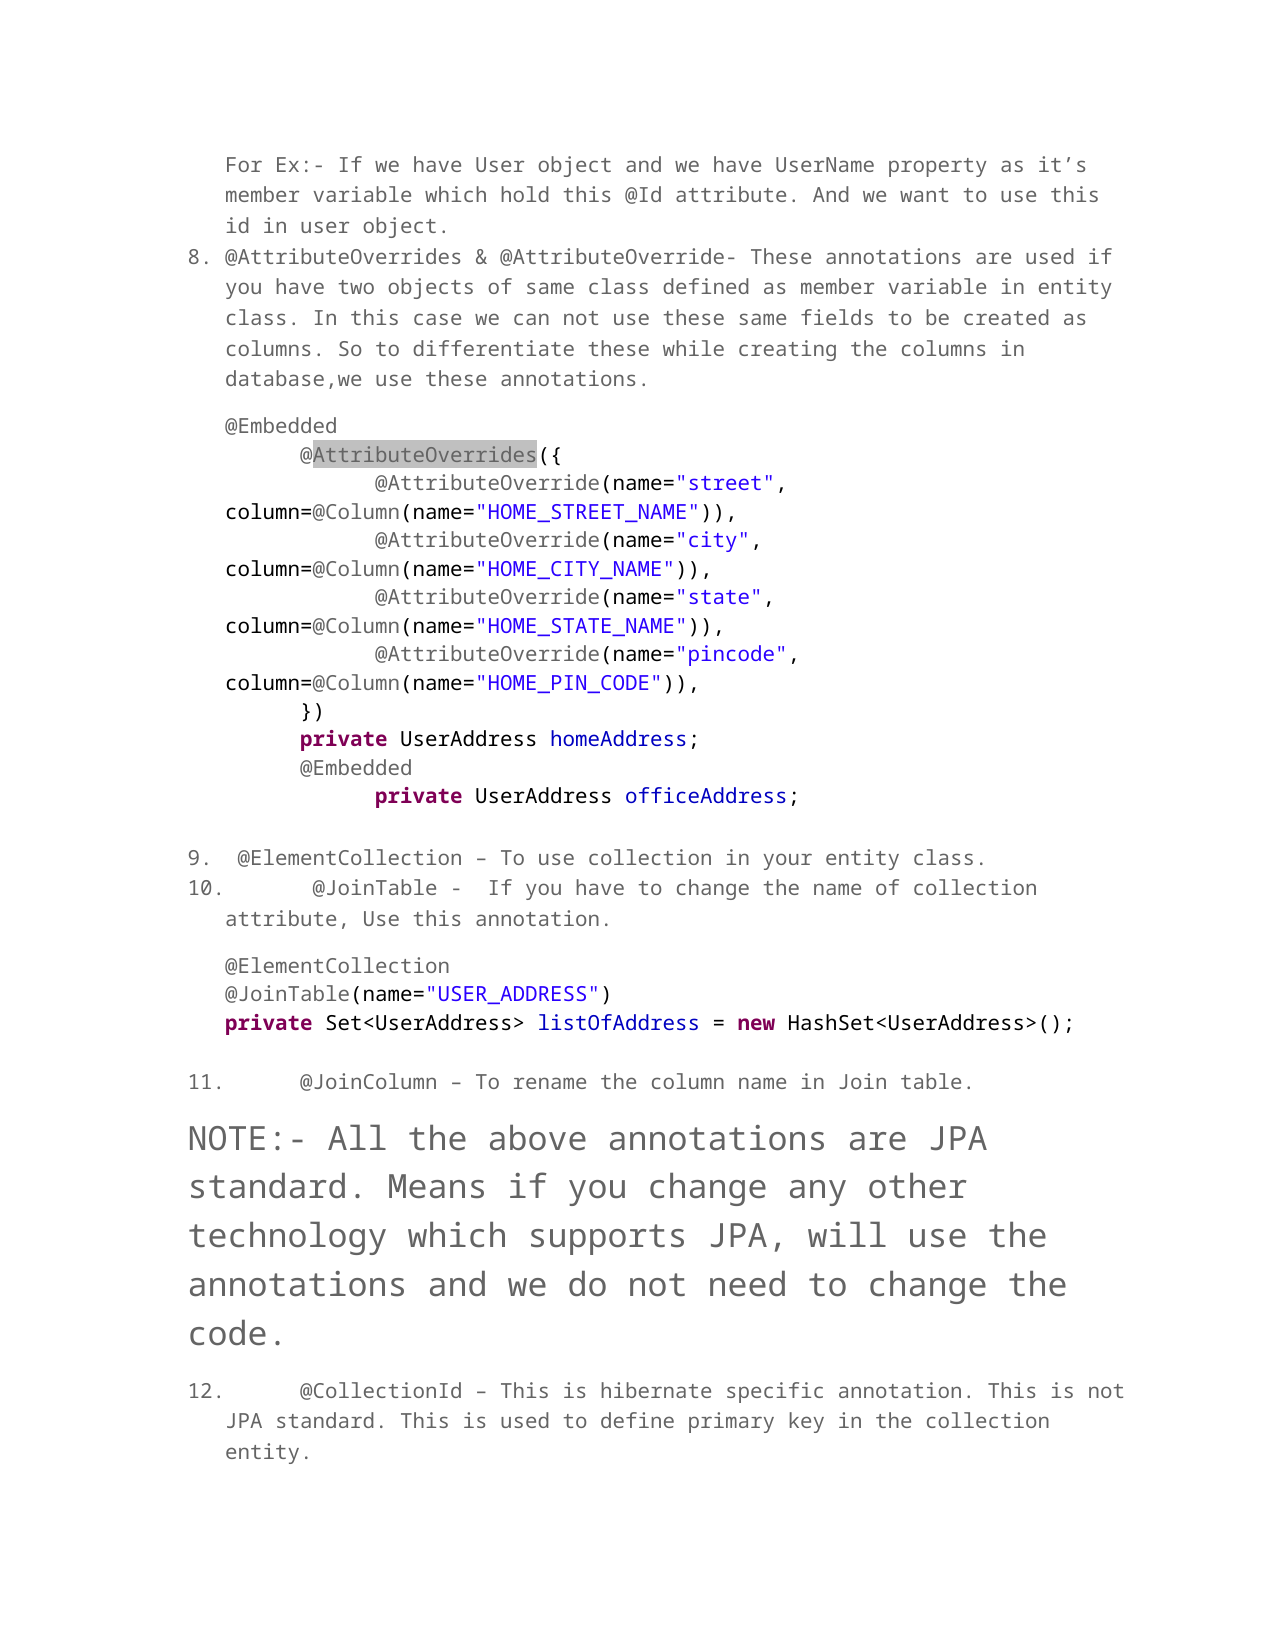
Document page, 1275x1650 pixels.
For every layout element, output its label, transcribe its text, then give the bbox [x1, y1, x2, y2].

list For Ex:- If we have User object and we have UserName property as it’s member variable which hold this @Id attribute. And we want to use this id in user object. [225, 150, 1125, 240]
text }) [225, 696, 1125, 724]
text @Embedded [225, 753, 1125, 781]
text @ElementCollection [150, 951, 1125, 979]
text @JoinTable(name="USER_ADDRESS") [150, 979, 1125, 1008]
text private Set<UserAddress> listOfAddress = new HashSet<UserAddress>(); [150, 1008, 1125, 1036]
text private UserAddress homeAddress; [225, 724, 1125, 753]
list @JoinColumn – To rename the column name in Join table. [187, 1067, 1125, 1096]
text @AttributeOverride(name="state", column=@Column(name="HOME_STATE_NAME")), [225, 582, 1125, 639]
text @AttributeOverrides({ [225, 440, 313, 468]
list @JoinTable - If you have to change the name of collection attribute, Use this annotation. [187, 873, 1125, 932]
list private UserAddress officeAddress; [300, 781, 1125, 810]
text NOTE:- All the above annotations are JPA standard. Means if you change any other technology which supports JPA, will use the annotations and we do not need to change the code. [187, 1114, 1125, 1356]
text @Embedded [225, 412, 1125, 440]
text @AttributeOverride(name="street", column=@Column(name="HOME_STREET_NAME")), [225, 468, 1125, 525]
list @AttributeOverrides & @AttributeOverride- These annotations are used if you have two objects of same class defined as member variable in entity class. In this case we can not use these same fields to be created as columns. So to differentiate these while creating the columns in database,we use these annotations. [187, 242, 1125, 393]
list @CollectionId – This is hibernate specific annotation. This is not JPA standard. This is used to define primary key in the collection entity. [187, 1376, 1125, 1466]
text @AttributeOverride(name="pincode", column=@Column(name="HOME_PIN_CODE")), [225, 639, 1125, 696]
text @AttributeOverrides({ [537, 440, 1125, 468]
list @ElementCollection – To use collection in your entity class. [187, 843, 1125, 871]
text @AttributeOverride(name="city", column=@Column(name="HOME_CITY_NAME")), [225, 525, 1125, 582]
